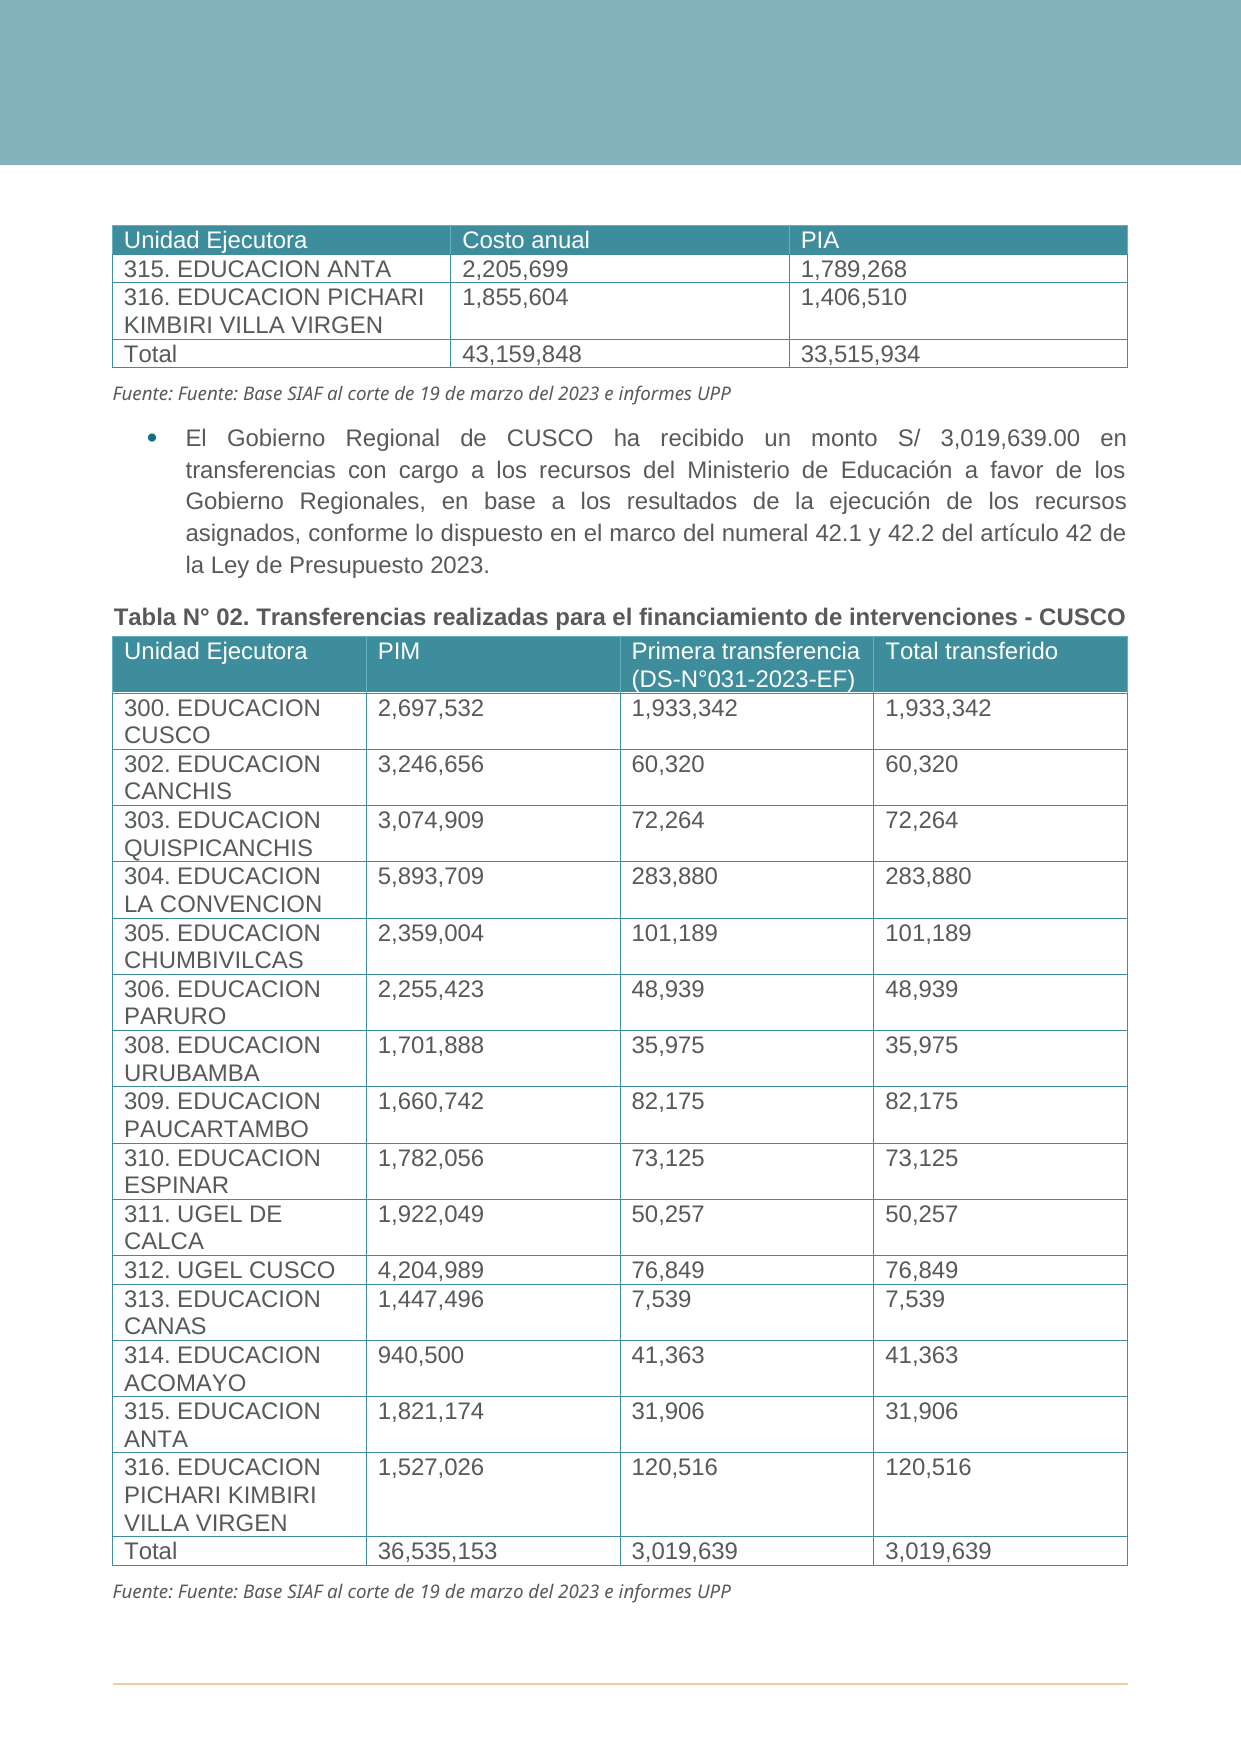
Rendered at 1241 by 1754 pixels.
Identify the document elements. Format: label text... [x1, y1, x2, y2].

table_header Unidad Ejecutora [113, 226, 450, 254]
table_cell Total [113, 1537, 366, 1565]
table_cell 315. EDUCACION ANTA [113, 1397, 366, 1452]
table_cell 41,363 [621, 1341, 873, 1396]
table_cell 82,175 [874, 1087, 1127, 1142]
table_cell 2,359,004 [367, 919, 620, 974]
table_cell 76,849 [874, 1256, 1127, 1283]
table_cell 1,789,268 [790, 255, 1127, 282]
table_cell 101,189 [874, 919, 1127, 974]
table_cell 306. EDUCACION PARURO [113, 975, 366, 1030]
table_cell 1,527,026 [367, 1453, 620, 1536]
table_cell 48,939 [874, 975, 1127, 1030]
table_cell 3,246,656 [367, 750, 620, 805]
table_header Total transferido [874, 637, 1127, 692]
table_cell 1,922,049 [367, 1200, 620, 1255]
table_cell 303. EDUCACION QUISPICANCHIS [113, 806, 366, 861]
table_cell 36,535,153 [367, 1537, 620, 1565]
table_cell 1,821,174 [367, 1397, 620, 1452]
table_cell 1,406,510 [790, 283, 1127, 338]
table_cell 1,782,056 [367, 1144, 620, 1199]
table_cell 1,933,342 [874, 694, 1127, 749]
table_cell 316. EDUCACION PICHARI KIMBIRI VILLA VIRGEN [113, 283, 450, 338]
table_cell 1,447,496 [367, 1285, 620, 1340]
table_cell 313. EDUCACION CANAS [113, 1285, 366, 1340]
table_cell 60,320 [874, 750, 1127, 805]
table_cell 315. EDUCACION ANTA [113, 255, 450, 282]
table_cell 120,516 [621, 1453, 873, 1536]
table_cell 7,539 [621, 1285, 873, 1340]
table_cell 73,125 [621, 1144, 873, 1199]
table_header PIA [790, 226, 1127, 254]
table_cell 41,363 [874, 1341, 1127, 1396]
table_cell 309. EDUCACION PAUCARTAMBO [113, 1087, 366, 1142]
table_cell 72,264 [874, 806, 1127, 861]
table_cell 48,939 [621, 975, 873, 1030]
table_cell 72,264 [621, 806, 873, 861]
table_cell 76,849 [621, 1256, 873, 1283]
table_cell 311. UGEL DE CALCA [113, 1200, 366, 1255]
table_header PIM [367, 637, 620, 692]
table_cell 1,660,742 [367, 1087, 620, 1142]
table_cell 33,515,934 [790, 340, 1127, 367]
table_cell 5,893,709 [367, 862, 620, 917]
table_cell 82,175 [621, 1087, 873, 1142]
table_cell 302. EDUCACION CANCHIS [113, 750, 366, 805]
table_cell 1,855,604 [451, 283, 789, 338]
text Fuente: Fuente: Base SIAF al corte de 19 de marzo del 2023 e informes UPP [112, 1578, 1128, 1604]
table_header Costo anual [451, 226, 789, 254]
table_header Primera transferencia (DS-N°031-2023-EF) [621, 637, 873, 692]
table_cell 1,933,342 [621, 694, 873, 749]
table_cell 283,880 [874, 862, 1127, 917]
table_cell 310. EDUCACION ESPINAR [113, 1144, 366, 1199]
table_cell 3,019,639 [621, 1537, 873, 1565]
table_cell 1,701,888 [367, 1031, 620, 1086]
table_cell 305. EDUCACION CHUMBIVILCAS [113, 919, 366, 974]
table_cell 31,906 [621, 1397, 873, 1452]
table_cell 43,159,848 [451, 340, 789, 367]
table_cell 31,906 [874, 1397, 1127, 1452]
table_cell 2,205,699 [451, 255, 789, 282]
table_cell 7,539 [874, 1285, 1127, 1340]
table_cell 312. UGEL CUSCO [113, 1256, 366, 1283]
table_cell Total [113, 340, 450, 367]
table_cell 316. EDUCACION PICHARI KIMBIRI VILLA VIRGEN [113, 1453, 366, 1536]
table_cell 101,189 [621, 919, 873, 974]
table_cell 3,019,639 [874, 1537, 1127, 1565]
table_cell 304. EDUCACION LA CONVENCION [113, 862, 366, 917]
table_cell 50,257 [874, 1200, 1127, 1255]
list El Gobierno Regional de CUSCO ha recibido un monto S/ 3,019,639.00 en transferencias con cargo a los recursos del Ministerio de Educación a favor de los Gobierno Regionales, en base a los resultados de la ejecución de los recursos asignados, conforme lo dispuesto en el marco del numeral 42.1 y 42.2 del artículo 42 de la Ley de Presupuesto 2023. [148, 424, 1128, 578]
table_cell 3,074,909 [367, 806, 620, 861]
table_cell 4,204,989 [367, 1256, 620, 1283]
table_cell 35,975 [874, 1031, 1127, 1086]
table_cell 35,975 [621, 1031, 873, 1086]
table_cell 2,255,423 [367, 975, 620, 1030]
text Tabla N° 02. Transferencias realizadas para el financiamiento de intervenciones - CUSCO [112, 603, 1128, 631]
table_cell 50,257 [621, 1200, 873, 1255]
table_header Unidad Ejecutora [113, 637, 366, 692]
table_cell 283,880 [621, 862, 873, 917]
table_cell 2,697,532 [367, 694, 620, 749]
table_cell 73,125 [874, 1144, 1127, 1199]
table_cell 314. EDUCACION ACOMAYO [113, 1341, 366, 1396]
table_cell 308. EDUCACION URUBAMBA [113, 1031, 366, 1086]
table_cell 120,516 [874, 1453, 1127, 1536]
table_cell 300. EDUCACION CUSCO [113, 694, 366, 749]
table_cell 60,320 [621, 750, 873, 805]
text Fuente: Fuente: Base SIAF al corte de 19 de marzo del 2023 e informes UPP [112, 381, 1128, 406]
table_cell 940,500 [367, 1341, 620, 1396]
